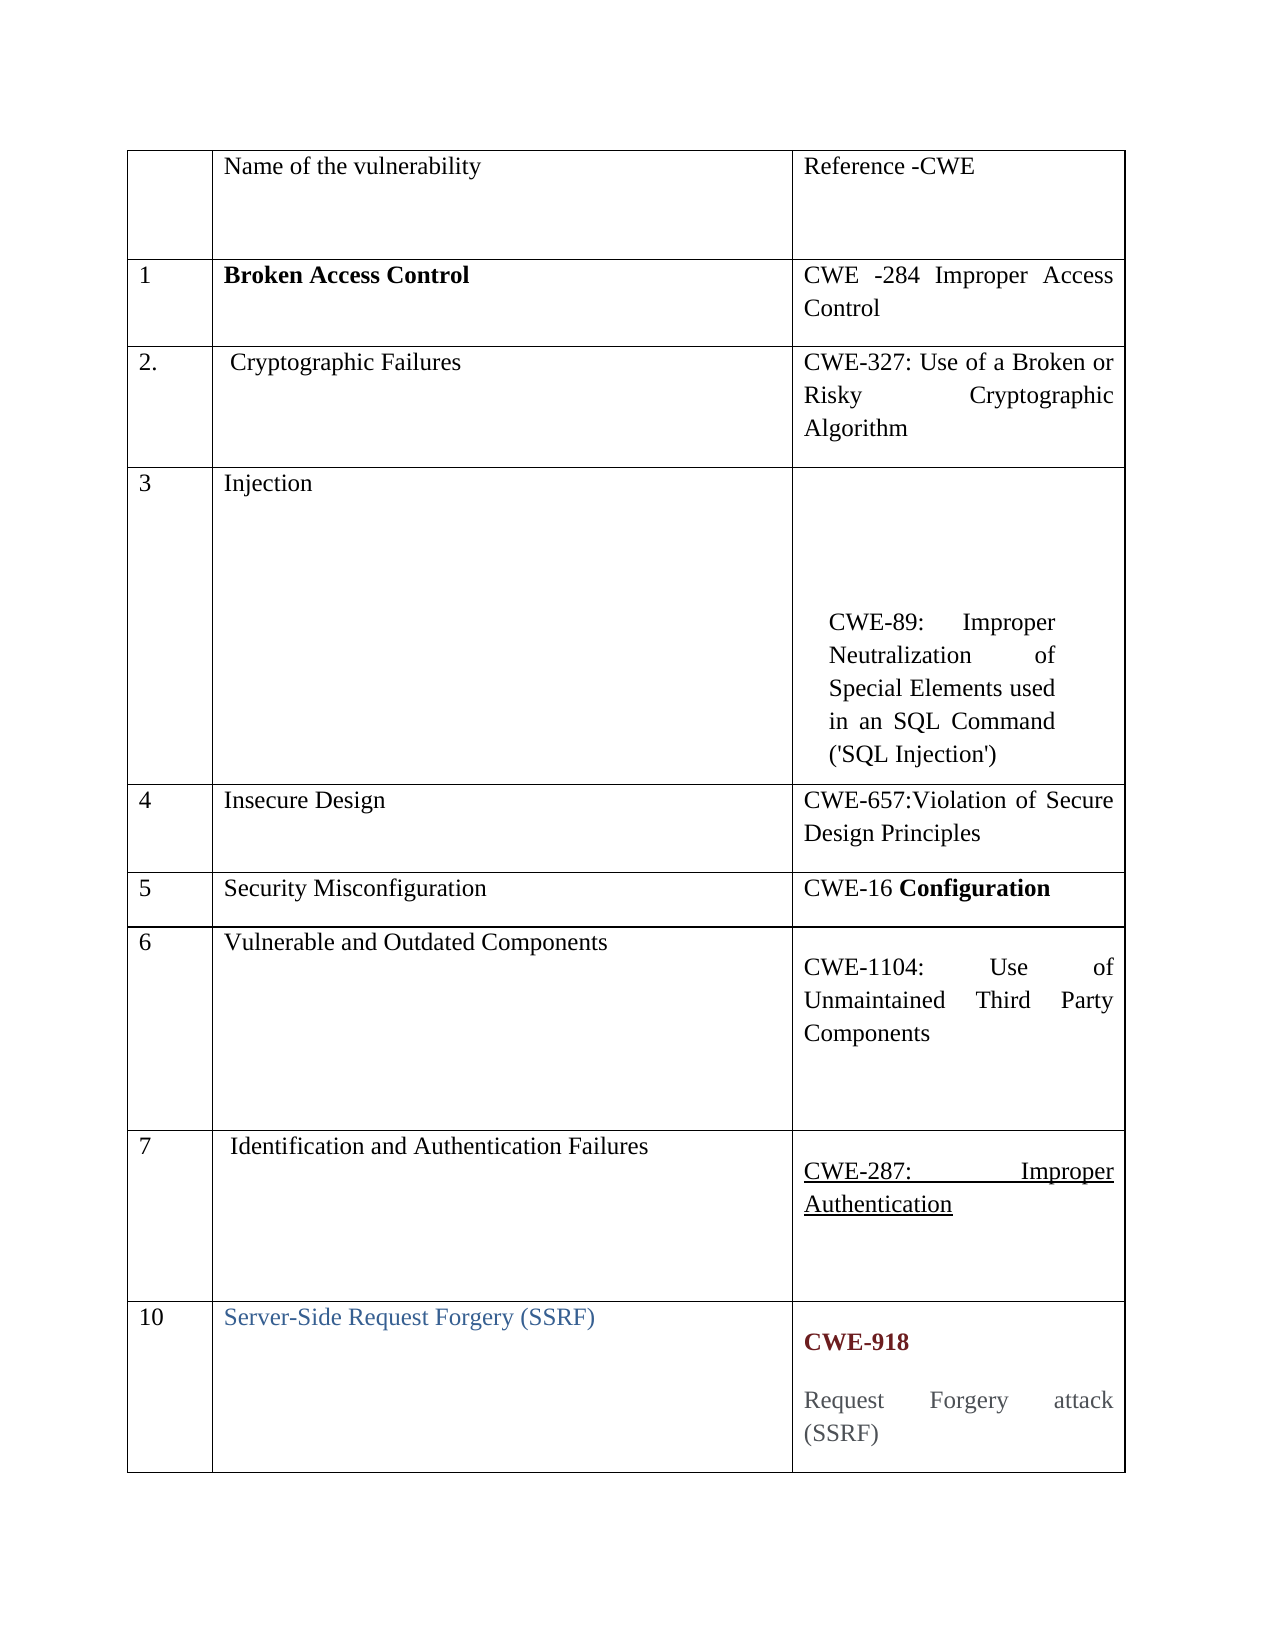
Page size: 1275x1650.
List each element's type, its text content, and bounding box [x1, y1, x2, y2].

table_header Name of the vulnerability [213, 151, 792, 259]
table_header Reference -CWE [793, 151, 1124, 259]
table_cell 7 [128, 1131, 212, 1301]
table_cell Security Misconfiguration [213, 873, 792, 926]
table_cell CWE-287: Improper Authentication [793, 1131, 1124, 1301]
table_header [128, 151, 212, 259]
table_cell 3 [128, 468, 212, 784]
table_cell Broken Access Control [213, 260, 792, 346]
table_cell CWE-327: Use of a Broken or Risky Cryptographic Algorithm [793, 347, 1124, 467]
table_cell 1 [128, 260, 212, 346]
table_cell Cryptographic Failures [213, 347, 792, 467]
table_cell CWE -284 Improper Access Control [793, 260, 1124, 346]
table_cell CWE-657:Violation of Secure Design Principles [793, 785, 1124, 872]
table_cell 5 [128, 873, 212, 926]
table_cell Server-Side Request Forgery (SSRF) [213, 1302, 792, 1472]
table_cell Insecure Design [213, 785, 792, 872]
table_cell Identification and Authentication Failures [213, 1131, 792, 1301]
table_cell Injection [213, 468, 792, 784]
table_cell CWE-1104: Use of Unmaintained Third Party Components [793, 928, 1124, 1130]
table_cell 2. [128, 347, 212, 467]
table_cell 6 [128, 928, 212, 1130]
table_cell CWE-918 Request Forgery attack (SSRF) [793, 1302, 1124, 1472]
table_cell 4 [128, 785, 212, 872]
table_cell 10 [128, 1302, 212, 1472]
table_cell [793, 468, 1124, 784]
table_cell Vulnerable and Outdated Components [213, 928, 792, 1130]
table_cell CWE-16 Configuration [793, 873, 1124, 926]
